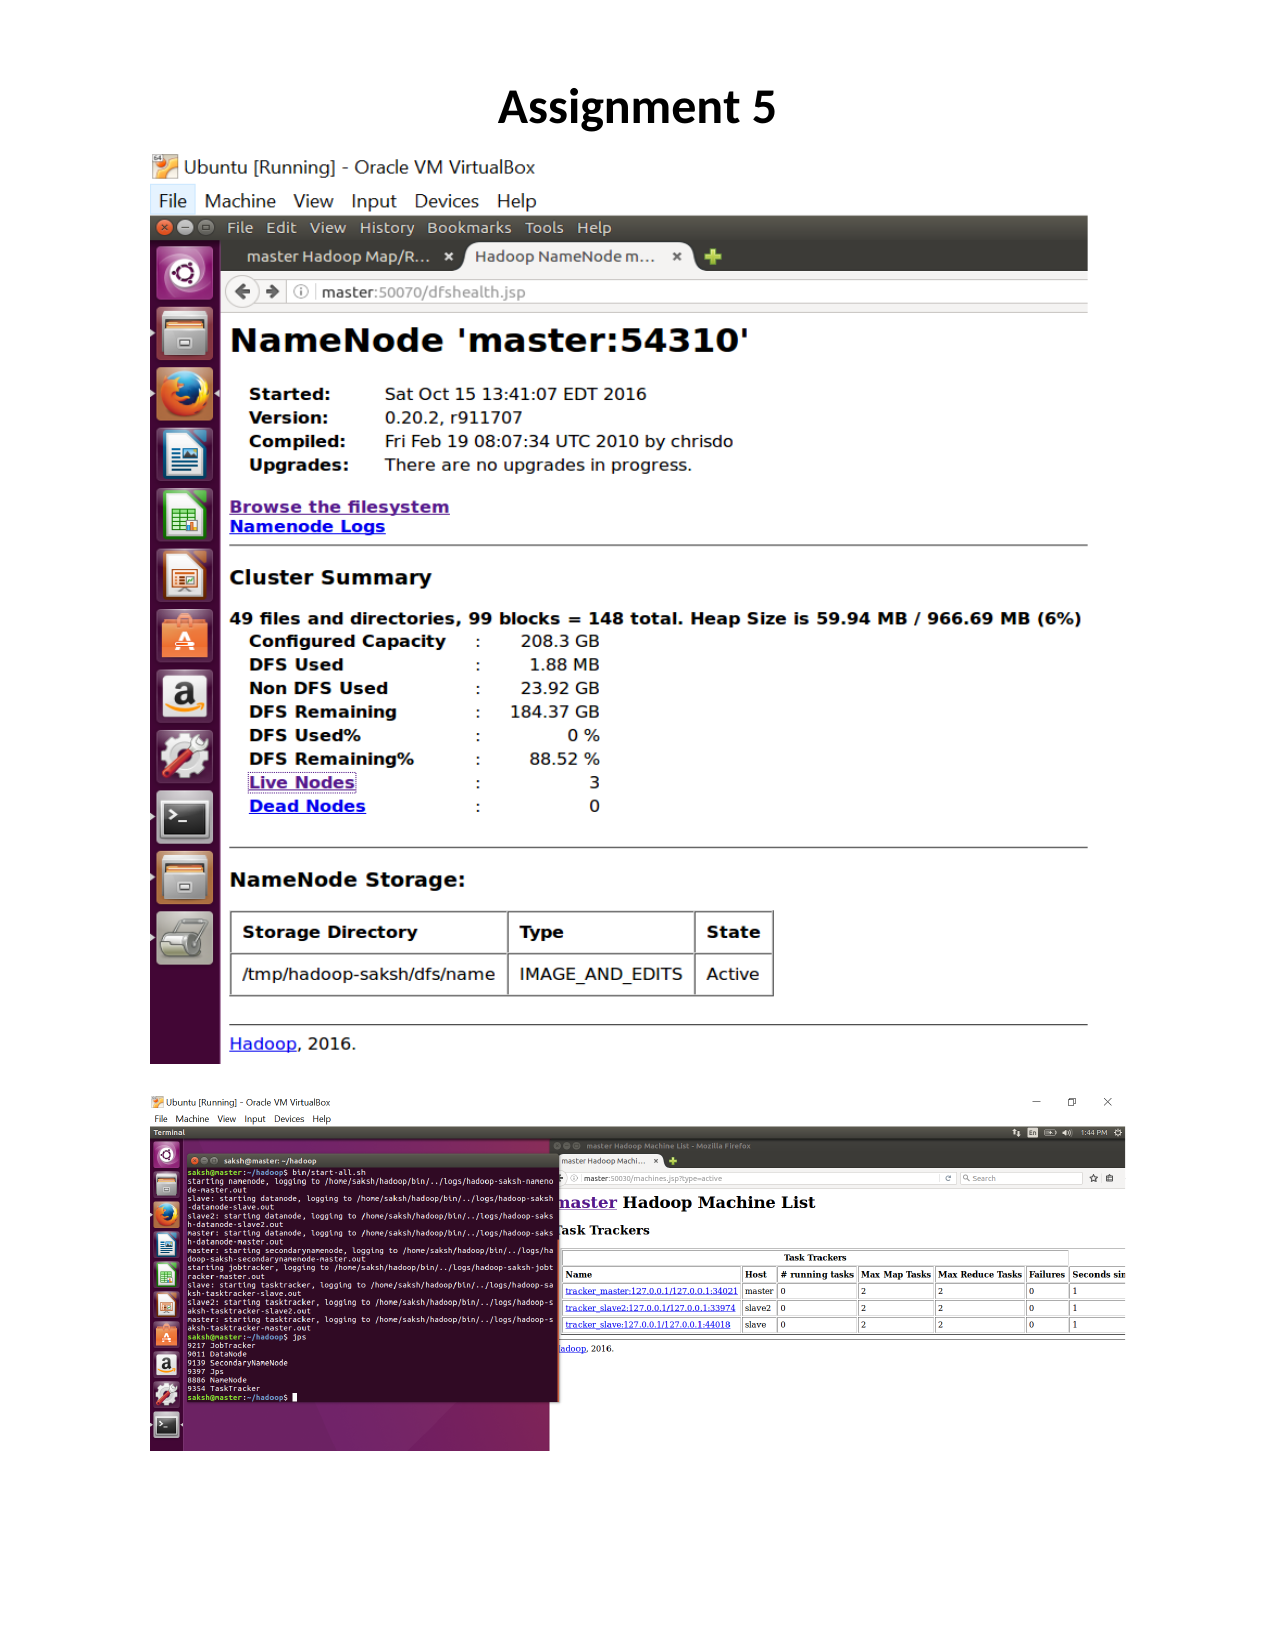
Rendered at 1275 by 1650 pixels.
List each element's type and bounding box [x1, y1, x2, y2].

picture [150, 150, 1088, 1064]
picture [150, 1093, 1125, 1451]
